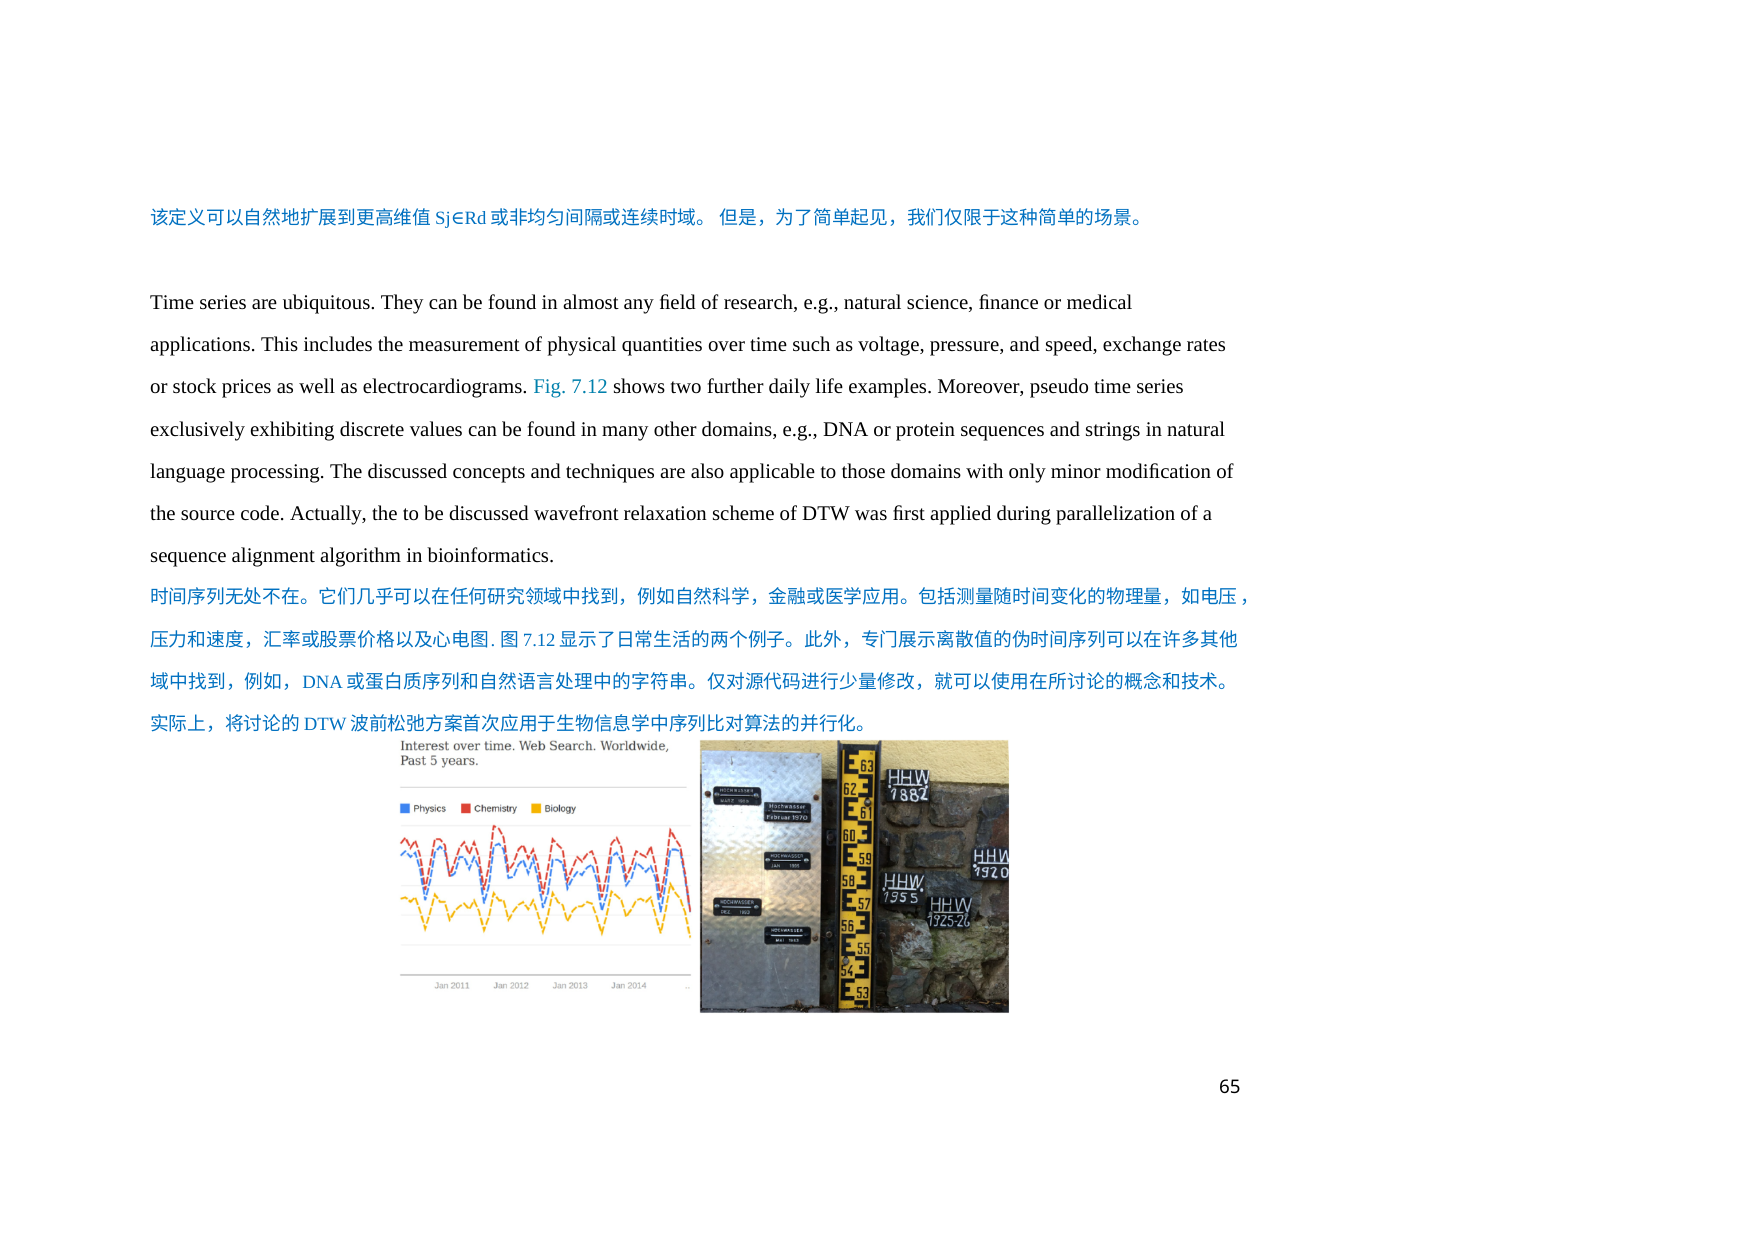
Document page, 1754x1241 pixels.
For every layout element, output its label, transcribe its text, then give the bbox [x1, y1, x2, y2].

text 时间序列无处不在。它们几乎可以在任何研究领域中找到，例如自然科学，金融或医学应用。包括测量随时间变化的物理量，如电压，压力和速度，汇率或股票价格以及心电图. 图7.12显示了日常生活的两个例子。此外，专门展示离散值的伪时间序列可以在许多其他域中找到，例如，DNA或蛋白质序列和自然语言处理中的字符串。仅对源代码进行少量修改，就可以使用在所讨论的概念和技术。 实际上，将讨论的DTW波前松弛方案首次应用于生物信息学中序列比对算法的并行化。 [150, 567, 1240, 736]
text 该定义可以自然地扩展到更高维值Sj∈Rd或非均匀间隔或连续时域。 但是，为了简单起见，我们仅限于这种简单的场景。 [150, 187, 1240, 230]
picture [378, 736, 1013, 1015]
text Time series are ubiquitous. They can be found in almost any ﬁeld of research, e.g., natural science, ﬁnance or medical applications. This includes the measurement of physical quantities over time such as voltage, pressure, and speed, exchange rates or stock prices as well as electrocardiograms. Fig. 7.12 shows two further daily life examples. Moreover, pseudo time series exclusively exhibiting discrete values can be found in many other domains, e.g., DNA or protein sequences and strings in natural language processing. The discussed concepts and techniques are also applicable to those domains with only minor modiﬁcation of the source code. Actually, the to be discussed wavefront relaxation scheme of DTW was ﬁrst applied during parallelization of a sequence alignment algorithm in bioinformatics. [150, 272, 1240, 567]
